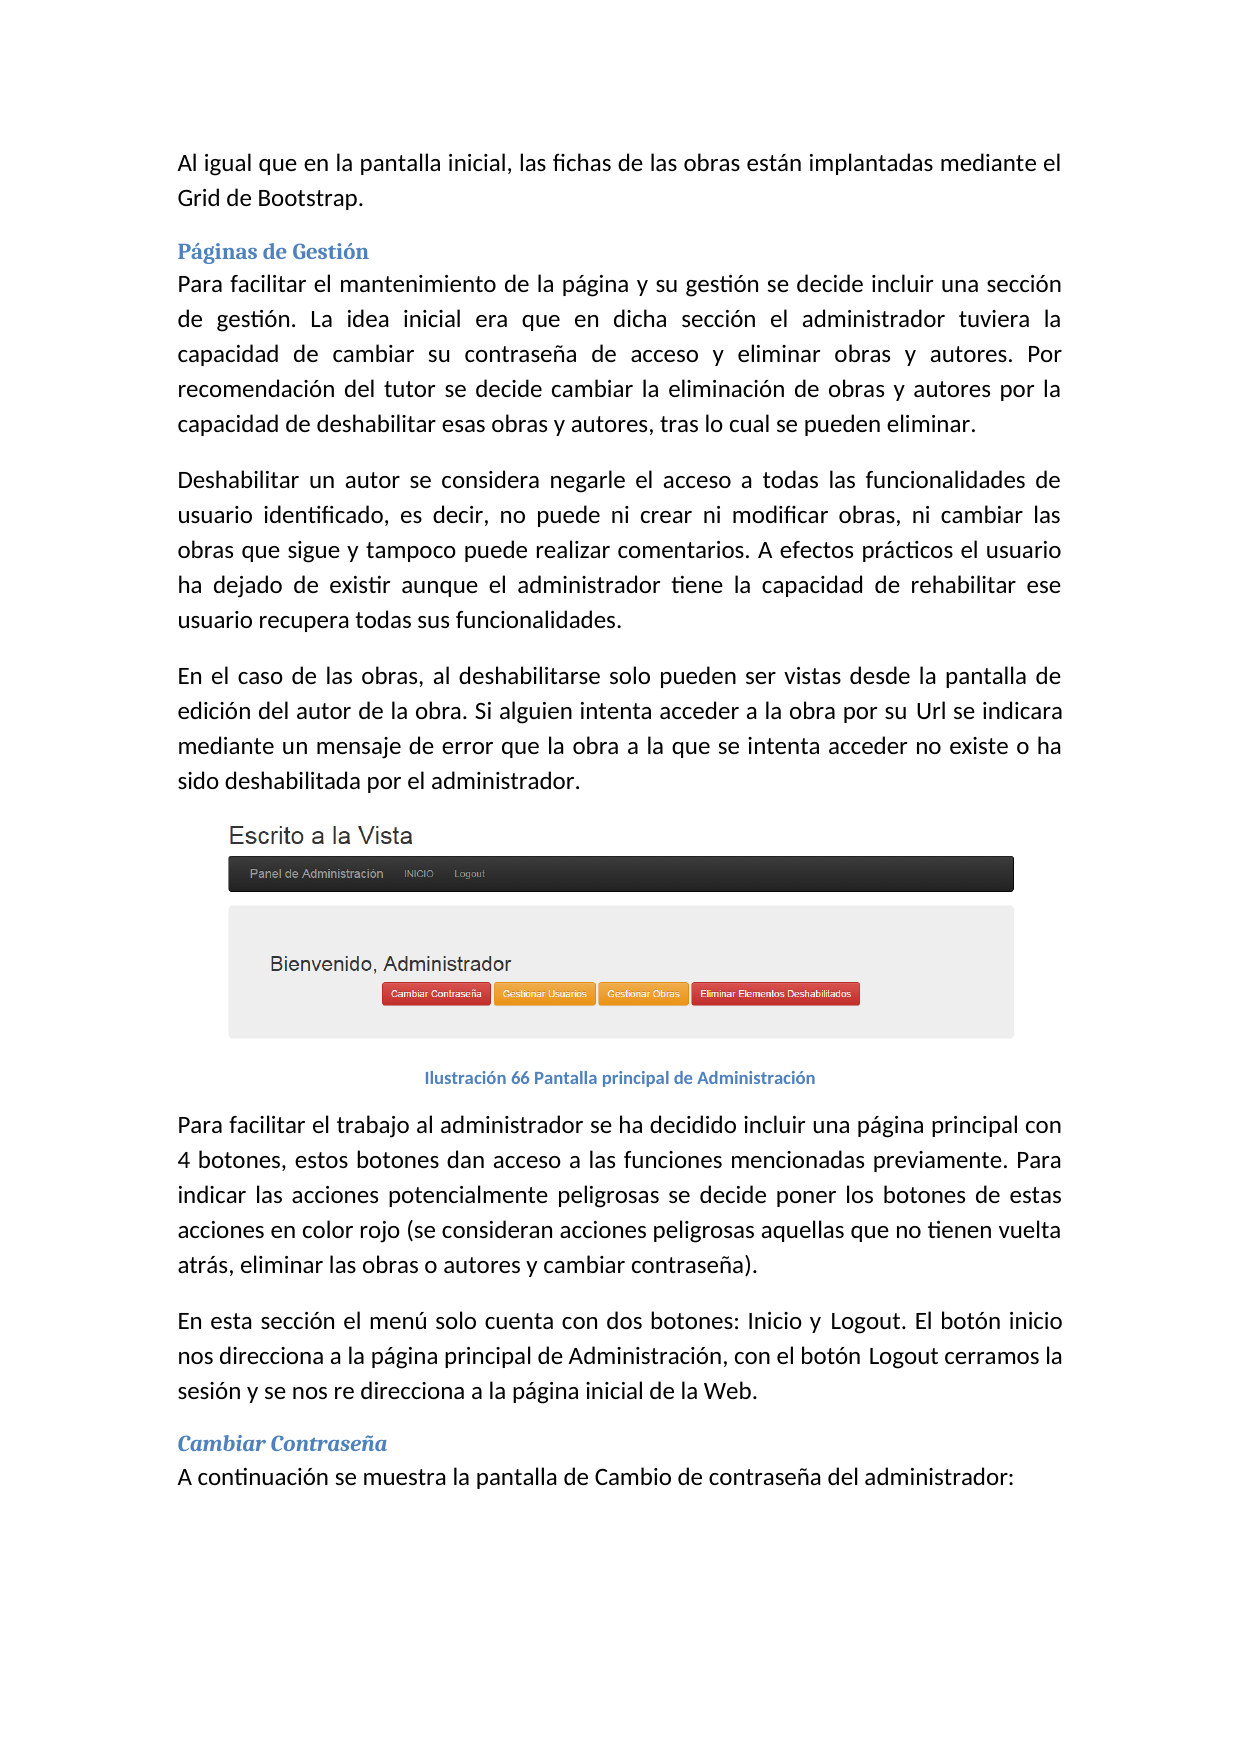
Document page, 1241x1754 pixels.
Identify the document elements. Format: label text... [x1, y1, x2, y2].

text En el caso de las obras, al deshabilitarse solo pueden ser vistas desde la pantalla de edición del autor de la obra. Si alguien intenta acceder a la obra por su Url se indicara mediante un mensaje de error que la obra a la que se intenta acceder no existe o ha sido deshabilitada por el administrador. [177, 660, 1063, 796]
text Para facilitar el mantenimiento de la página y su gestión se decide incluir una sección de gestión. La idea inicial era que en dicha sección el administrador tuviera la capacidad de cambiar su contraseña de acceso y eliminar obras y autores. Por recomendación del tutor se decide cambiar la eliminación de obras y autores por la capacidad de deshabilitar esas obras y autores, tras lo cual se pueden eliminar. [177, 269, 1063, 439]
text Al igual que en la pantalla inicial, las fichas de las obras están implantadas mediante el Grid de Bootstrap. [177, 148, 1063, 213]
picture [226, 821, 1014, 1041]
subtitle Cambiar Contraseña [177, 1431, 1063, 1458]
text Para facilitar el trabajo al administrador se ha decidido incluir una página principal con 4 botones, estos botones dan acceso a las funciones mencionadas previamente. Para indicar las acciones potencialmente peligrosas se decide poner los botones de estas acciones en color rojo (se consideran acciones peligrosas aquellas que no tienen vuelta atrás, eliminar las obras o autores y cambiar contraseña). [177, 1109, 1063, 1280]
text A continuación se muestra la pantalla de Cambio de contraseña del administrador: [177, 1461, 1063, 1492]
subtitle Páginas de Gestión [177, 238, 1063, 265]
text Ilustración 66 Pantalla principal de Administración [177, 1066, 1063, 1089]
text En esta sección el menú solo cuenta con dos botones: Inicio y Logout. El botón inicio nos direcciona a la página principal de Administración, con el botón Logout cerramos la sesión y se nos re direcciona a la página inicial de la Web. [177, 1305, 1063, 1406]
text Deshabilitar un autor se considera negarle el acceso a todas las funcionalidades de usuario identificado, es decir, no puede ni crear ni modificar obras, ni cambiar las obras que sigue y tampoco puede realizar comentarios. A efectos prácticos el usuario ha dejado de existir aunque el administrador tiene la capacidad de rehabilitar ese usuario recupera todas sus funcionalidades. [177, 464, 1063, 635]
